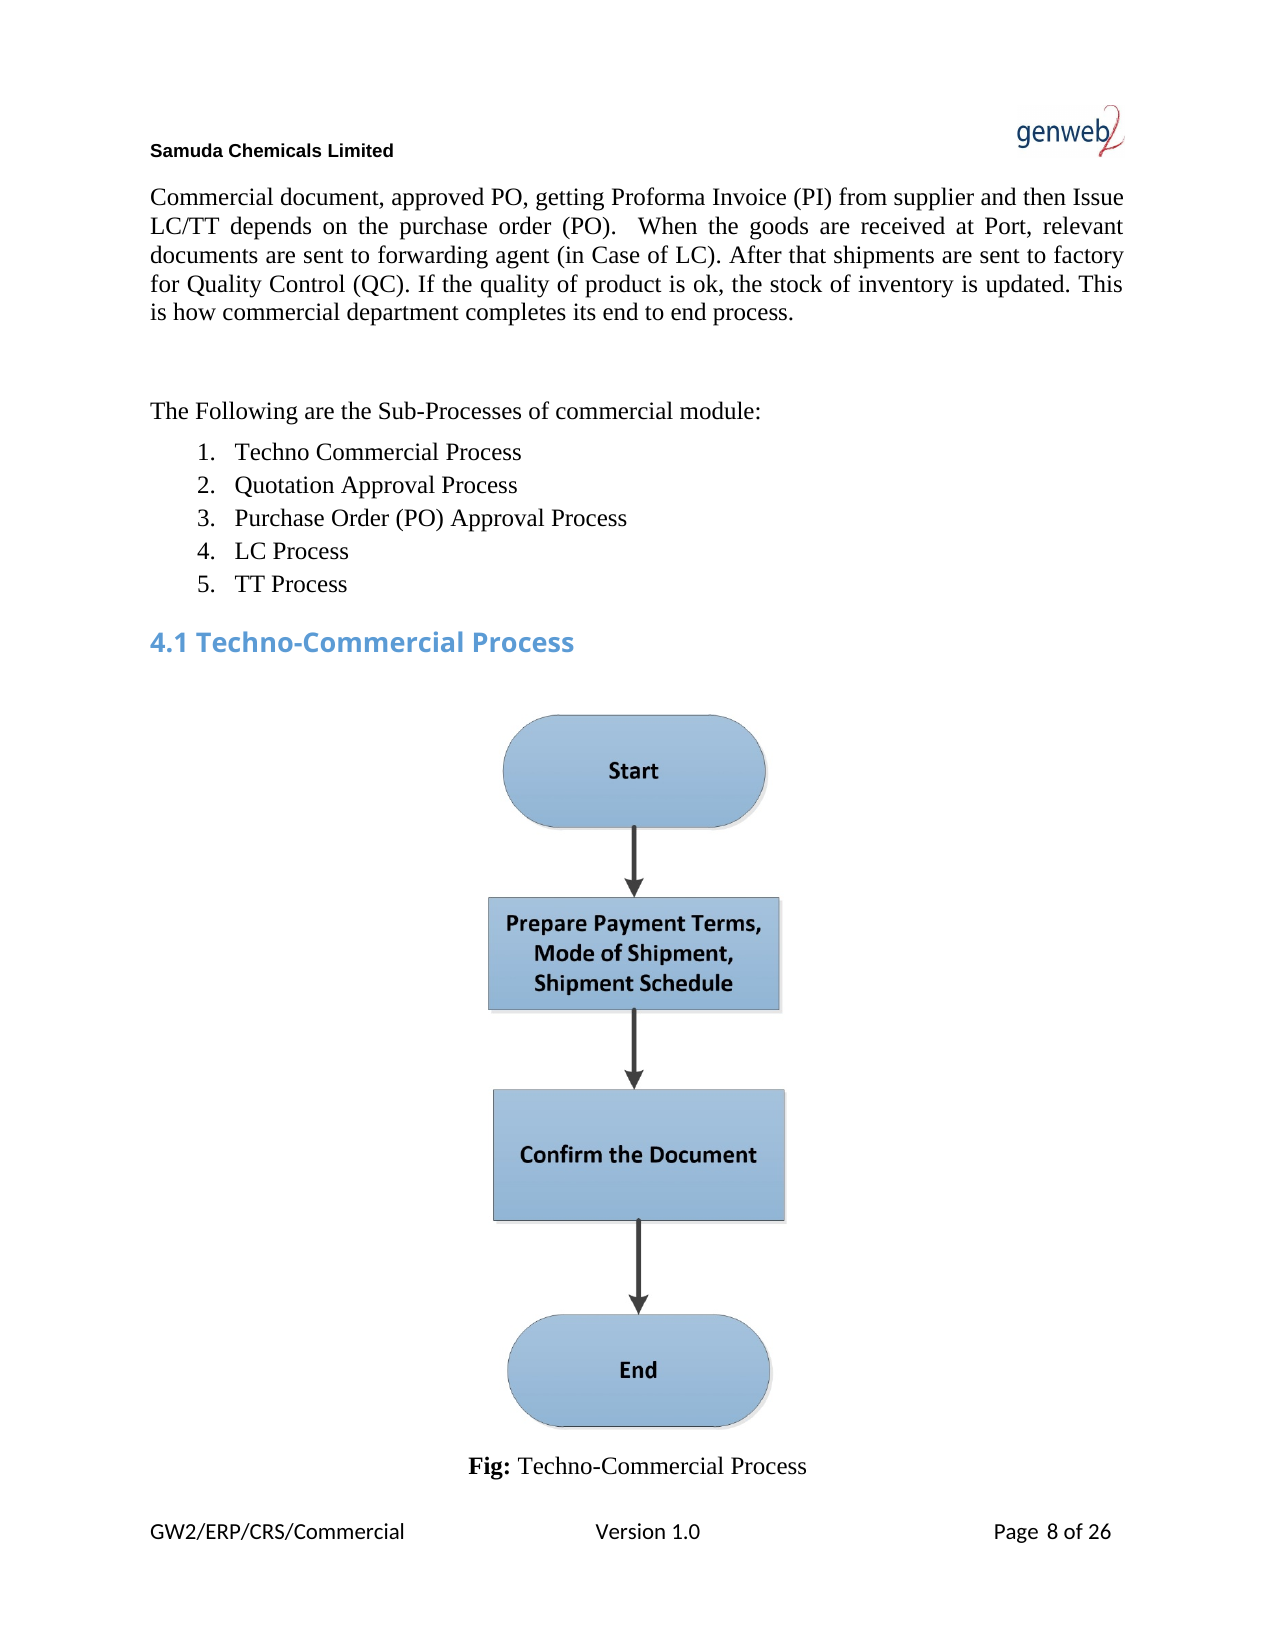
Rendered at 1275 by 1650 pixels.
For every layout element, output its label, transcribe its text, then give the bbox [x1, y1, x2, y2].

picture [488, 714, 787, 1430]
text Fig: Techno-Commercial Process [150, 1451, 1125, 1479]
picture [1017, 105, 1125, 158]
list TT Process [197, 569, 1125, 598]
subtitle 4.1 Techno-Commercial Process [150, 623, 1125, 660]
list LC Process [197, 536, 1125, 565]
list Purchase Order (PO) Approval Process [197, 503, 1125, 532]
list Quotation Approval Process [197, 470, 1125, 499]
list Techno Commercial Process [197, 437, 1125, 466]
text The Following are the Sub-Processes of commercial module: [150, 396, 1125, 425]
